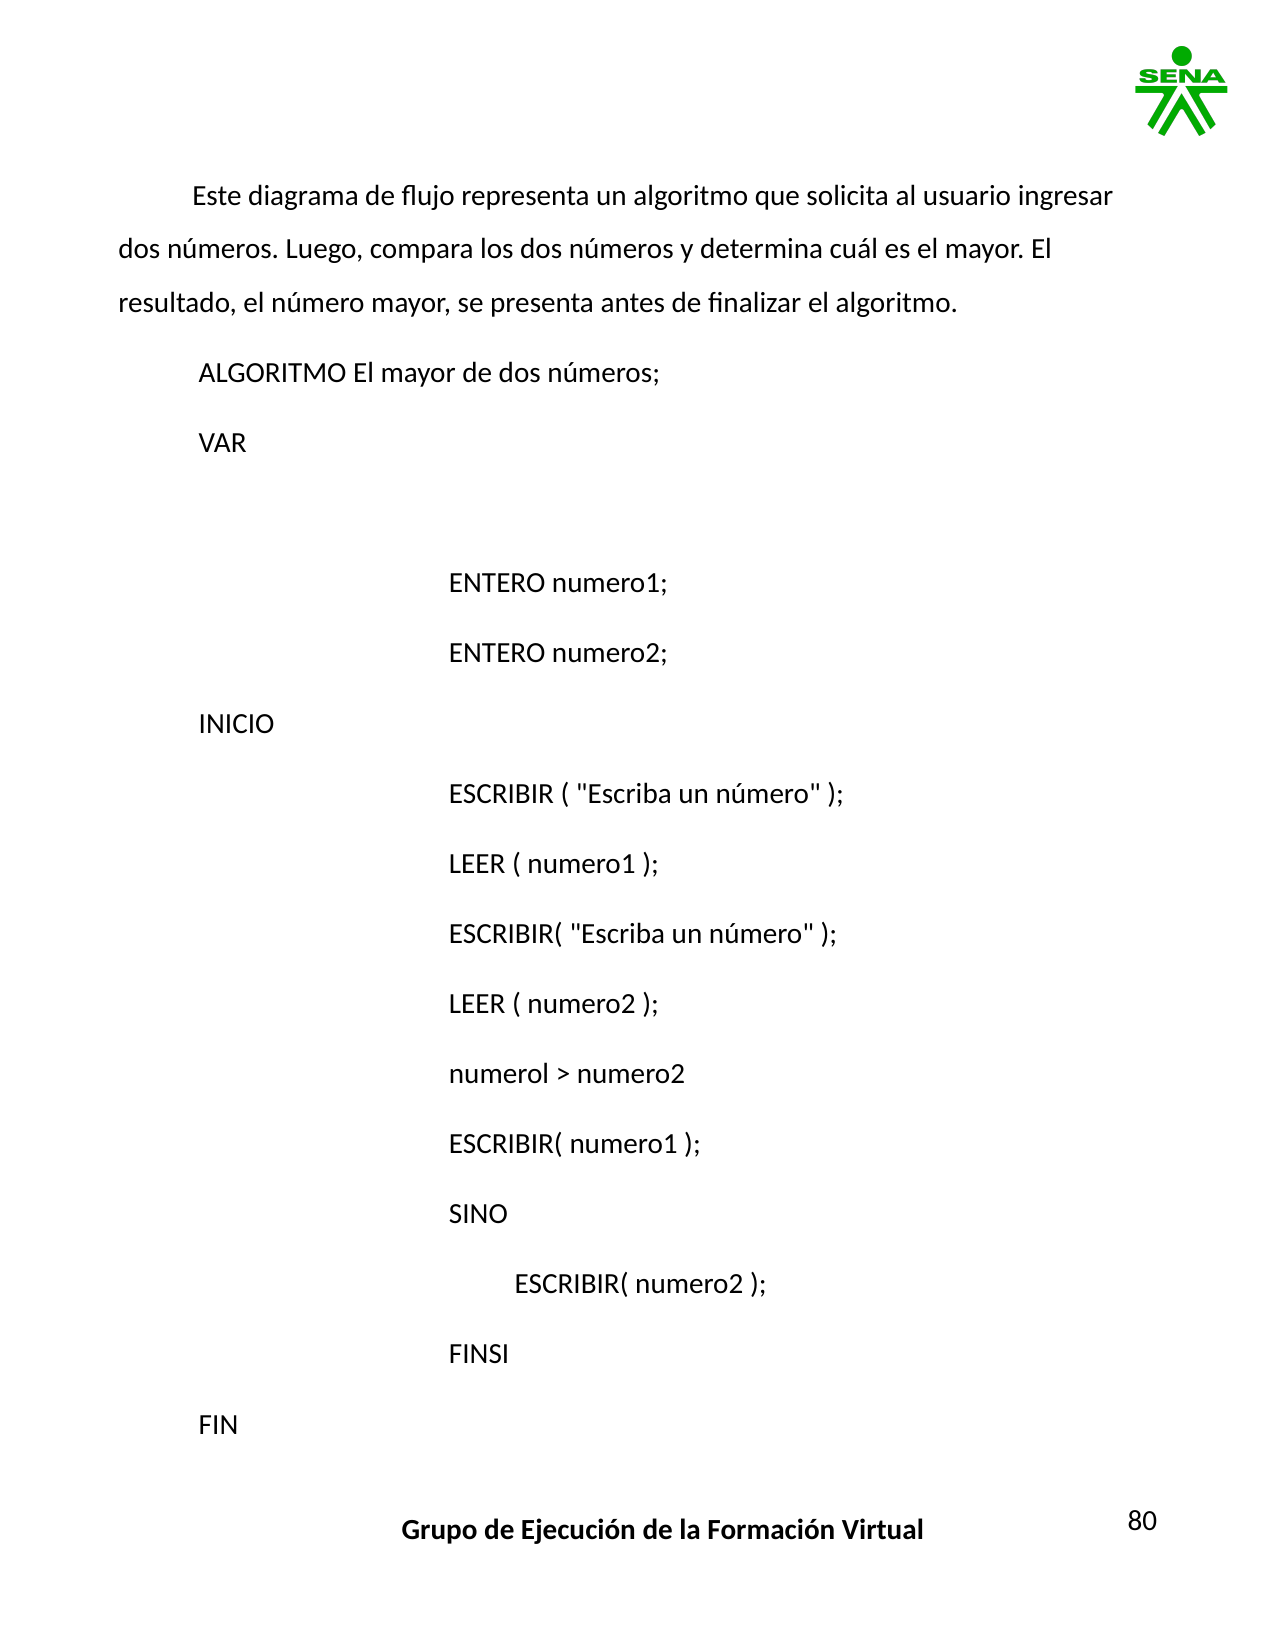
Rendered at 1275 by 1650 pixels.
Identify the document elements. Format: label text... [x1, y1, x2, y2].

text ESCRIBIR( numero2 ); [118, 1266, 1157, 1301]
text ENTERO numero1; [118, 564, 1157, 600]
text ALGORITMO El mayor de dos números; [118, 354, 1157, 390]
text INICIO [118, 705, 1157, 740]
text FIN [118, 1406, 1157, 1441]
text VAR [118, 424, 1157, 460]
text ESCRIBIR( "Escriba un número" ); [118, 915, 1157, 951]
text ENTERO numero2; [118, 634, 1157, 670]
text LEER ( numero2 ); [118, 985, 1157, 1021]
picture [1135, 46, 1228, 136]
text ESCRIBIR( numero1 ); [118, 1125, 1157, 1161]
text numerol > numero2 [118, 1055, 1157, 1091]
text ESCRIBIR ( "Escriba un número" ); [118, 775, 1157, 810]
text LEER ( numero1 ); [118, 845, 1157, 881]
text Este diagrama de flujo representa un algoritmo que solicita al usuario ingresar dos números. Luego, compara los dos números y determina cuál es el mayor. El resultado, el número mayor, se presenta antes de finalizar el algoritmo. [118, 177, 1157, 320]
text SINO [118, 1195, 1157, 1231]
text FINSI [118, 1336, 1157, 1371]
